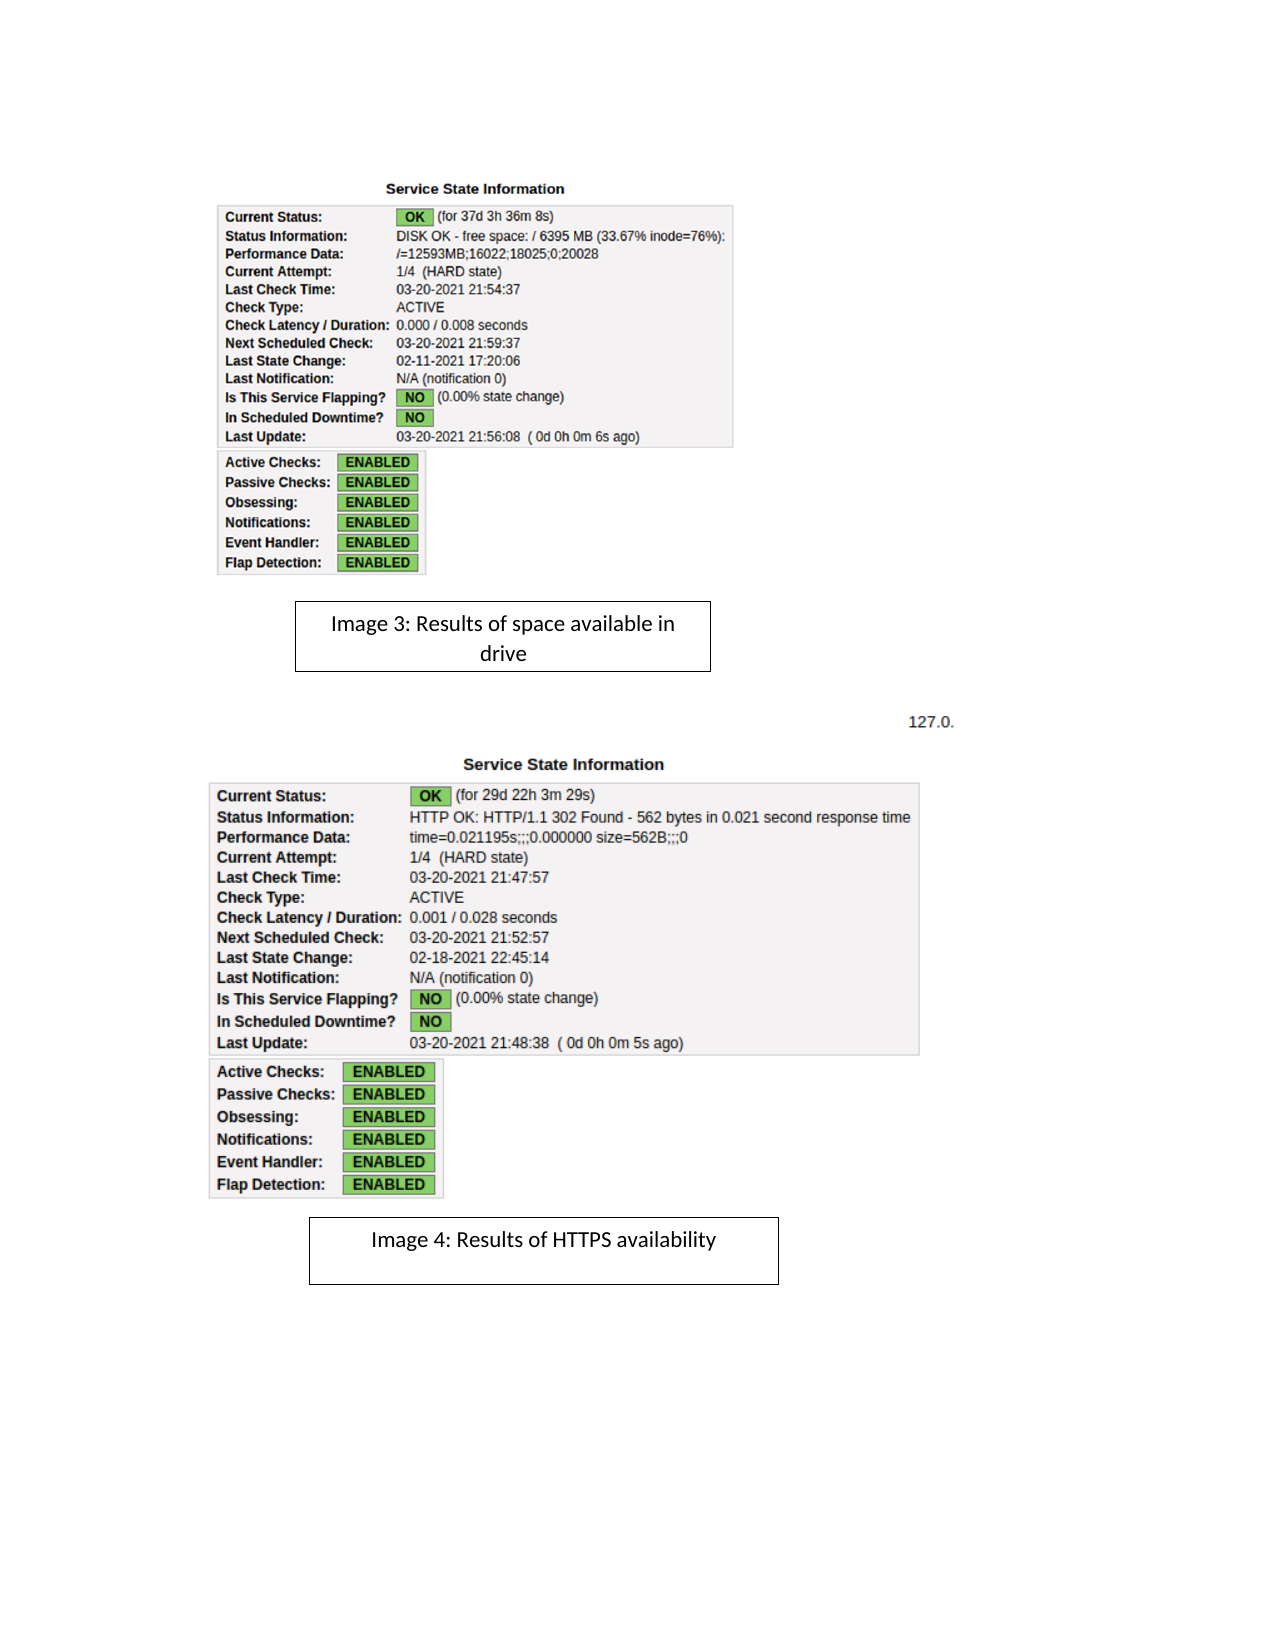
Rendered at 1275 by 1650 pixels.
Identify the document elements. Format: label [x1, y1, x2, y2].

picture [150, 150, 774, 597]
picture [150, 715, 955, 1200]
